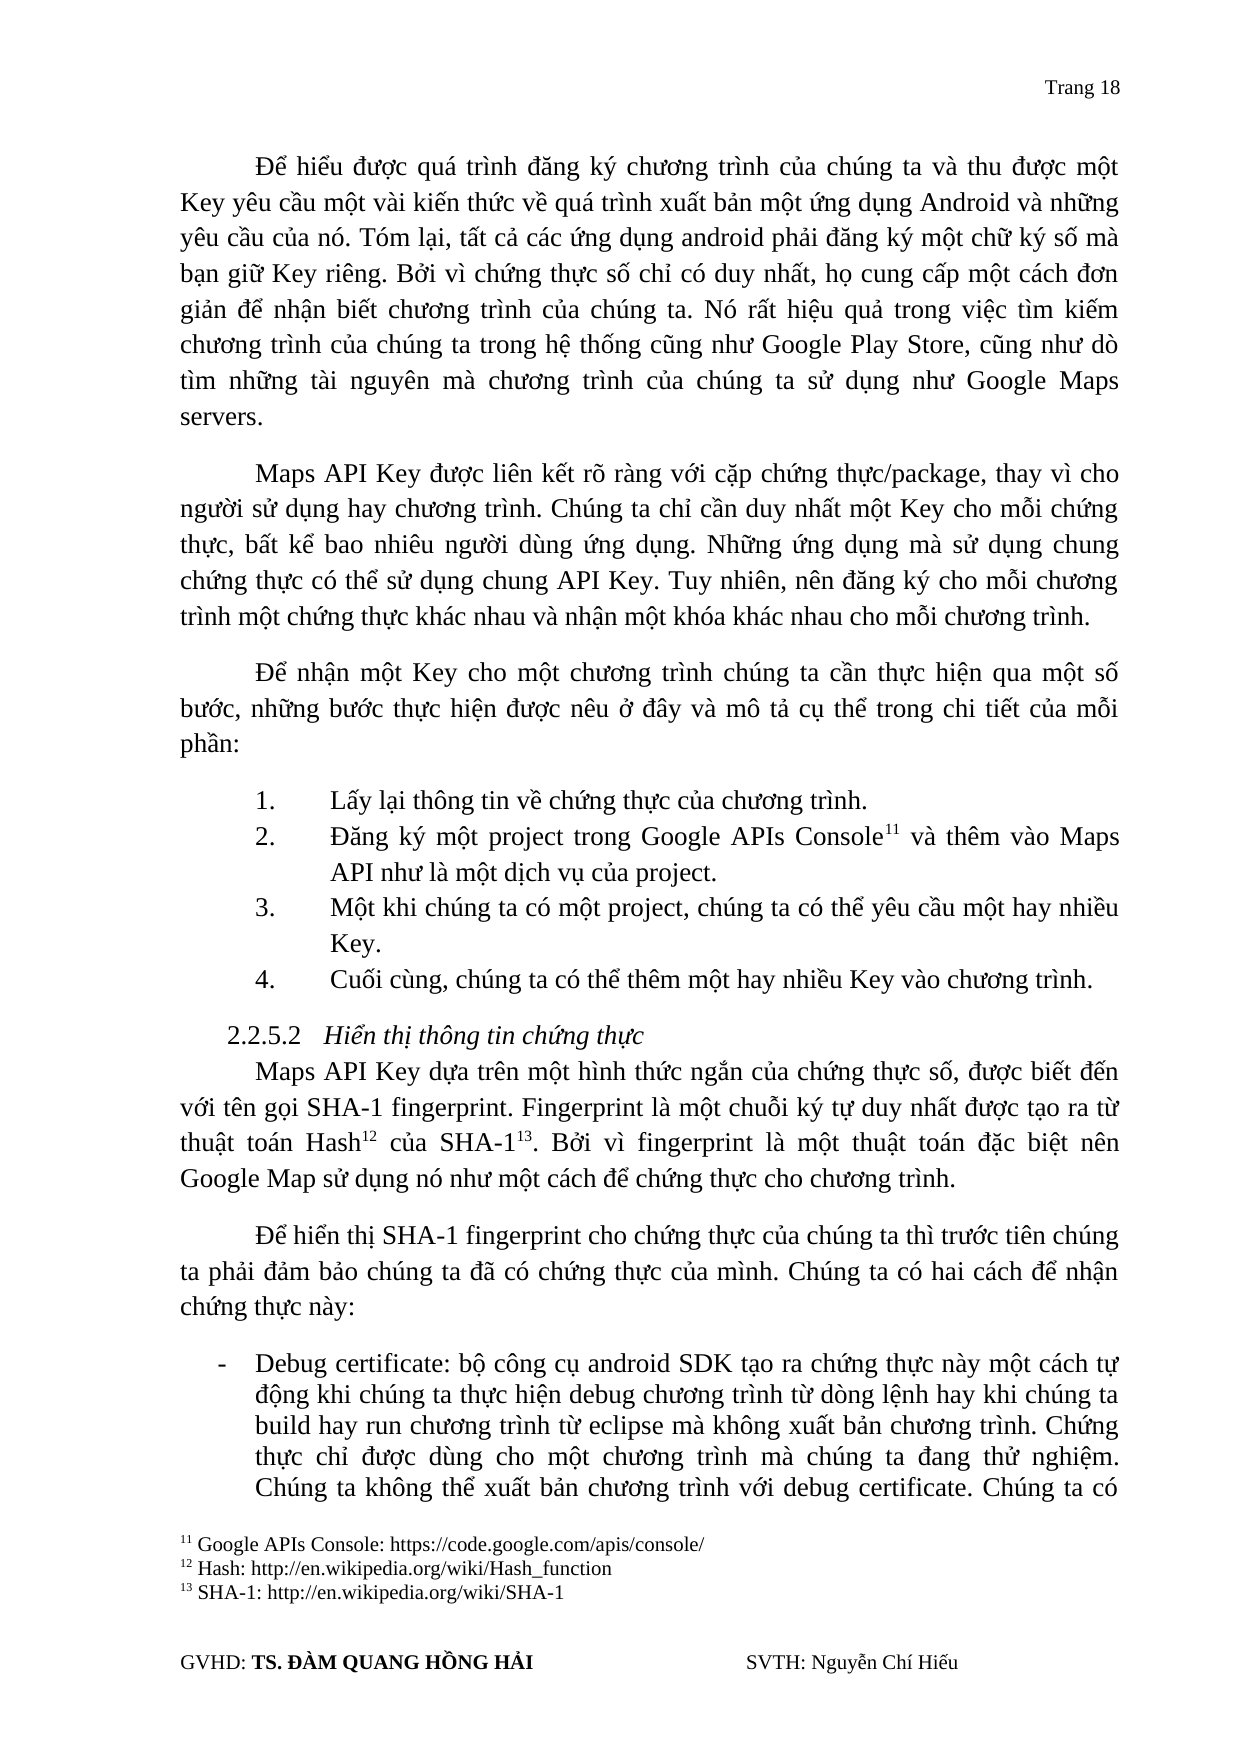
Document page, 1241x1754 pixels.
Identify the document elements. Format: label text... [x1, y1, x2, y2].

text Để hiển thị SHA-1 fingerprint cho chứng thực của chúng ta thì trước tiên chúng ta phải đảm bảo chúng ta đã có chứng thực của mình. Chúng ta có hai cách để nhận chứng thực này: [180, 1219, 1120, 1321]
list Đăng ký một project trong Google APIs Console và thêm vào Maps API như là một dịch vụ của project. [255, 820, 1120, 887]
subtitle Hiển thị thông tin chứng thực [227, 1019, 1120, 1051]
text Để nhận một Key cho một chương trình chúng ta cần thực hiện qua một số bước, những bước thực hiện được nêu ở đây và mô tả cụ thể trong chi tiết của mỗi phần: [180, 656, 1120, 759]
list Một khi chúng ta có một project, chúng ta có thể yêu cầu một hay nhiều Key. [255, 891, 1120, 958]
list Lấy lại thông tin về chứng thực của chương trình. [255, 784, 1120, 815]
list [217, 1347, 1120, 1503]
text Để hiểu được quá trình đăng ký chương trình của chúng ta và thu được một Key yêu cầu một vài kiến thức về quá trình xuất bản một ứng dụng Android và những yêu cầu của nó. Tóm lại, tất cả các ứng dụng android phải đăng ký một chữ ký số mà bạn giữ Key riêng. Bởi vì chứng thực số chỉ có duy nhất, họ cung cấp một cách đơn giản để nhận biết chương trình của chúng ta. Nó rất hiệu quả trong việc tìm kiếm chương trình của chúng ta trong hệ thống cũng như Google Play Store, cũng như dò tìm những tài nguyên mà chương trình của chúng ta sử dụng như Google Maps servers. [180, 150, 1120, 431]
list Cuối cùng, chúng ta có thể thêm một hay nhiều Key vào chương trình. [255, 963, 1120, 994]
text Maps API Key được liên kết rõ ràng với cặp chứng thực/package, thay vì cho người sử dụng hay chương trình. Chúng ta chỉ cần duy nhất một Key cho mỗi chứng thực, bất kể bao nhiêu người dùng ứng dụng. Những ứng dụng mà sử dụng chung chứng thực có thể sử dụng chung API Key. Tuy nhiên, nên đăng ký cho mỗi chương trình một chứng thực khác nhau và nhận một khóa khác nhau cho mỗi chương trình. [180, 457, 1120, 631]
text Maps API Key dựa trên một hình thức ngắn của chứng thực số, được biết đến với tên gọi SHA-1 fingerprint. Fingerprint là một chuỗi ký tự duy nhất được tạo ra từ thuật toán Hash của SHA-1. Bởi vì fingerprint là một thuật toán đặc biệt nên Google Map sử dụng nó như một cách để chứng thực cho chương trình. [180, 1055, 1120, 1193]
